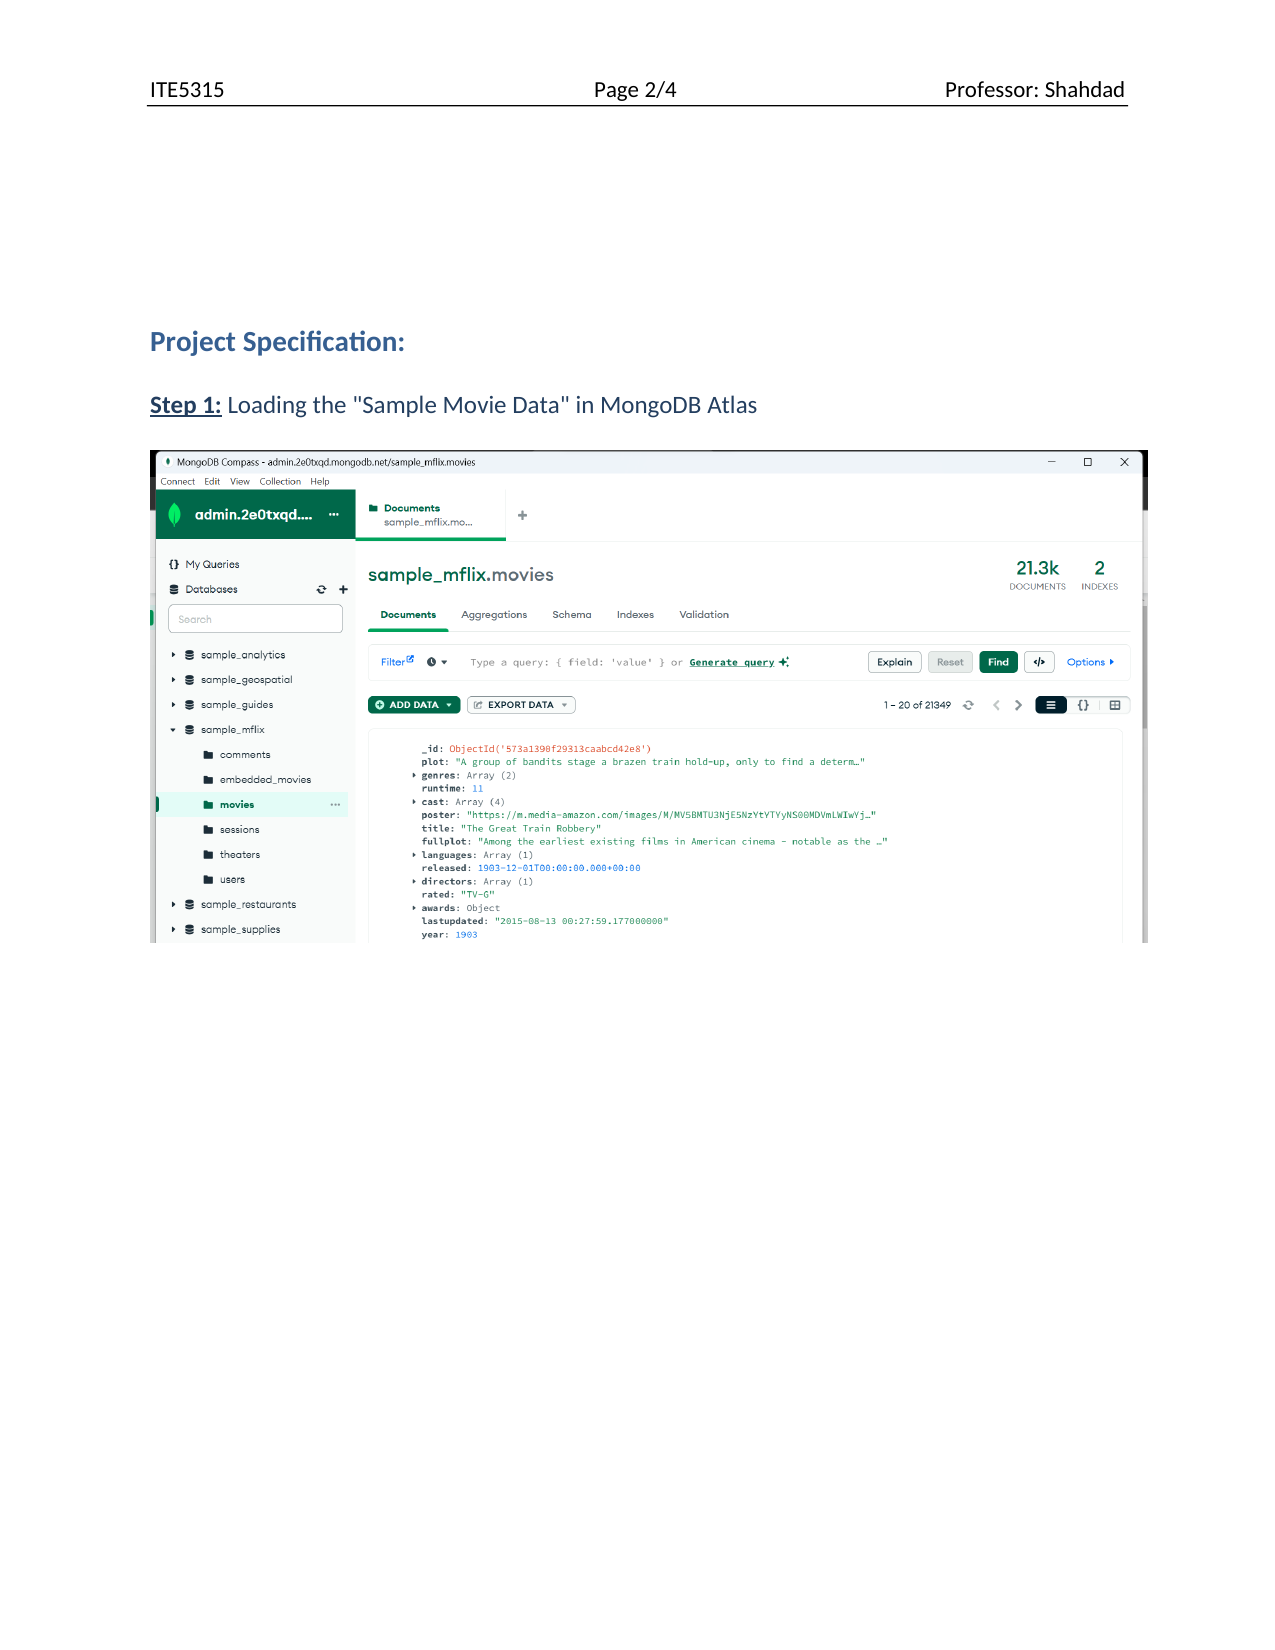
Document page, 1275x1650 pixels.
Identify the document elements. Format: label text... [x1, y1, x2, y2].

picture [150, 450, 1148, 943]
subtitle Step 1: Loading the "Sample Movie Data" in MongoDB Atlas [150, 389, 1137, 419]
title Project Specification: [150, 323, 1137, 359]
